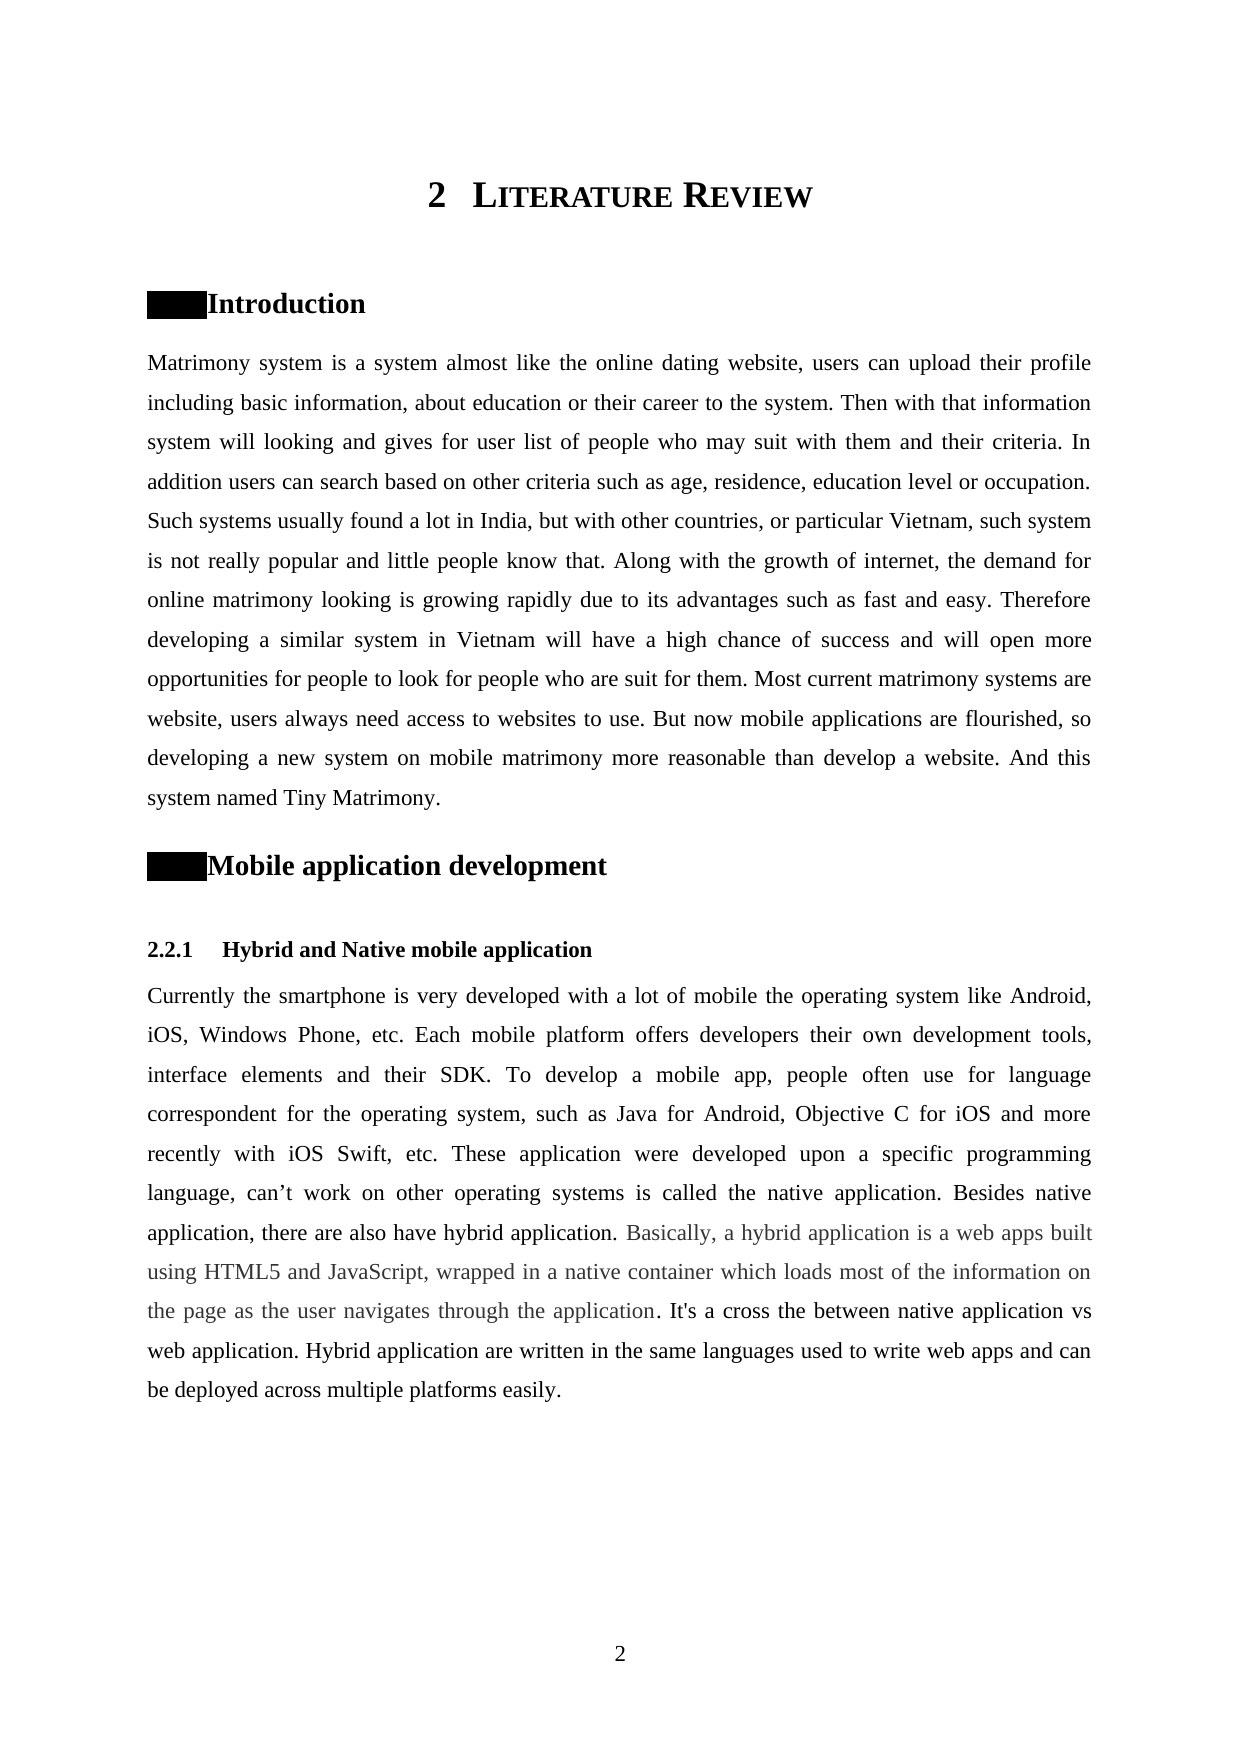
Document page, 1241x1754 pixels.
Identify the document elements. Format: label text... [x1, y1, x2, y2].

subtitle Introduction [147, 287, 1093, 320]
subtitle Mobile application development [147, 848, 1093, 882]
text Currently the smartphone is very developed with a lot of mobile the operating system like Android, iOS, Windows Phone, etc. Each mobile platform offers developers their own development tools, interface elements and their SDK. To develop a mobile app, people often use for language correspondent for the operating system, such as Java for Android, Objective C for iOS and more recently with iOS Swift, etc. These application were developed upon a specific programming language, can’t work on other operating systems is called the native application. Besides native application, there are also have hybrid application. Basically, a hybrid application is a web apps built using HTML5 and JavaScript, wrapped in a native container which loads most of the information on the page as the user navigates through the application. It's a cross the between native application vs web application. Hybrid application are written in the same languages used to write web apps and can be deployed across multiple platforms easily. [147, 982, 1093, 1403]
subtitle Literature Review [147, 172, 1093, 215]
text Matrimony system is a system almost like the online dating website, users can upload their profile including basic information, about education or their career to the system. Then with that information system will looking and gives for user list of people who may suit with them and their criteria. In addition users can search based on other criteria such as age, residence, education level or occupation. Such systems usually found a lot in India, but with other countries, or particular Vietnam, such system is not really popular and little people know that. Along with the growth of internet, the demand for online matrimony looking is growing rapidly due to its advantages such as fast and easy. Therefore developing a similar system in Vietnam will have a high chance of success and will open more opportunities for people to look for people who are suit for them. Most current matrimony systems are website, users always need access to websites to use. But now mobile applications are flourished, so developing a new system on mobile matrimony more reasonable than develop a website. And this system named Tiny Matrimony. [147, 349, 1093, 810]
subtitle Hybrid and Native mobile application [147, 936, 1093, 962]
